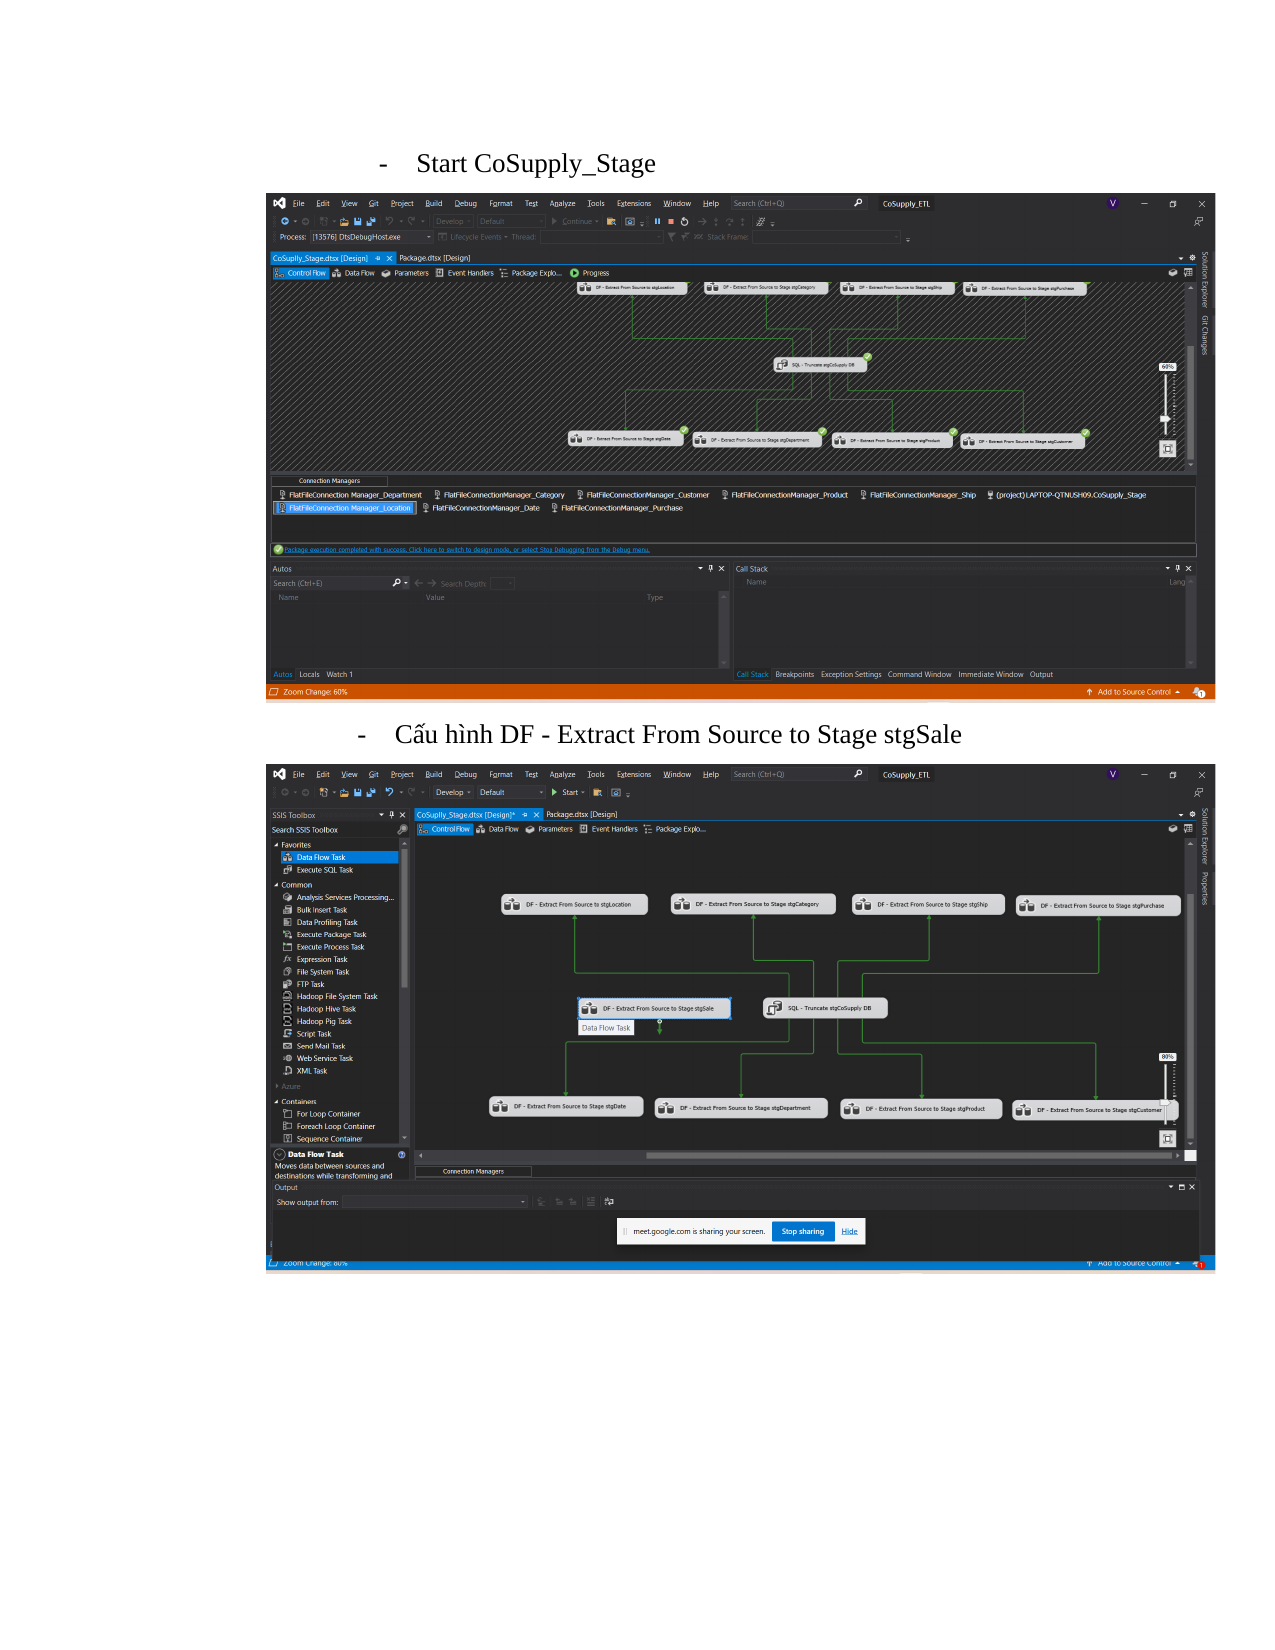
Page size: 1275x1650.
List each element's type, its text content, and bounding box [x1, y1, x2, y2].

list Start CoSupply_Stage [378, 147, 1156, 178]
picture [266, 764, 1216, 1274]
picture [266, 193, 1216, 703]
list Cấu hình DF - Extract From Source to Stage stgSale [357, 718, 1156, 749]
